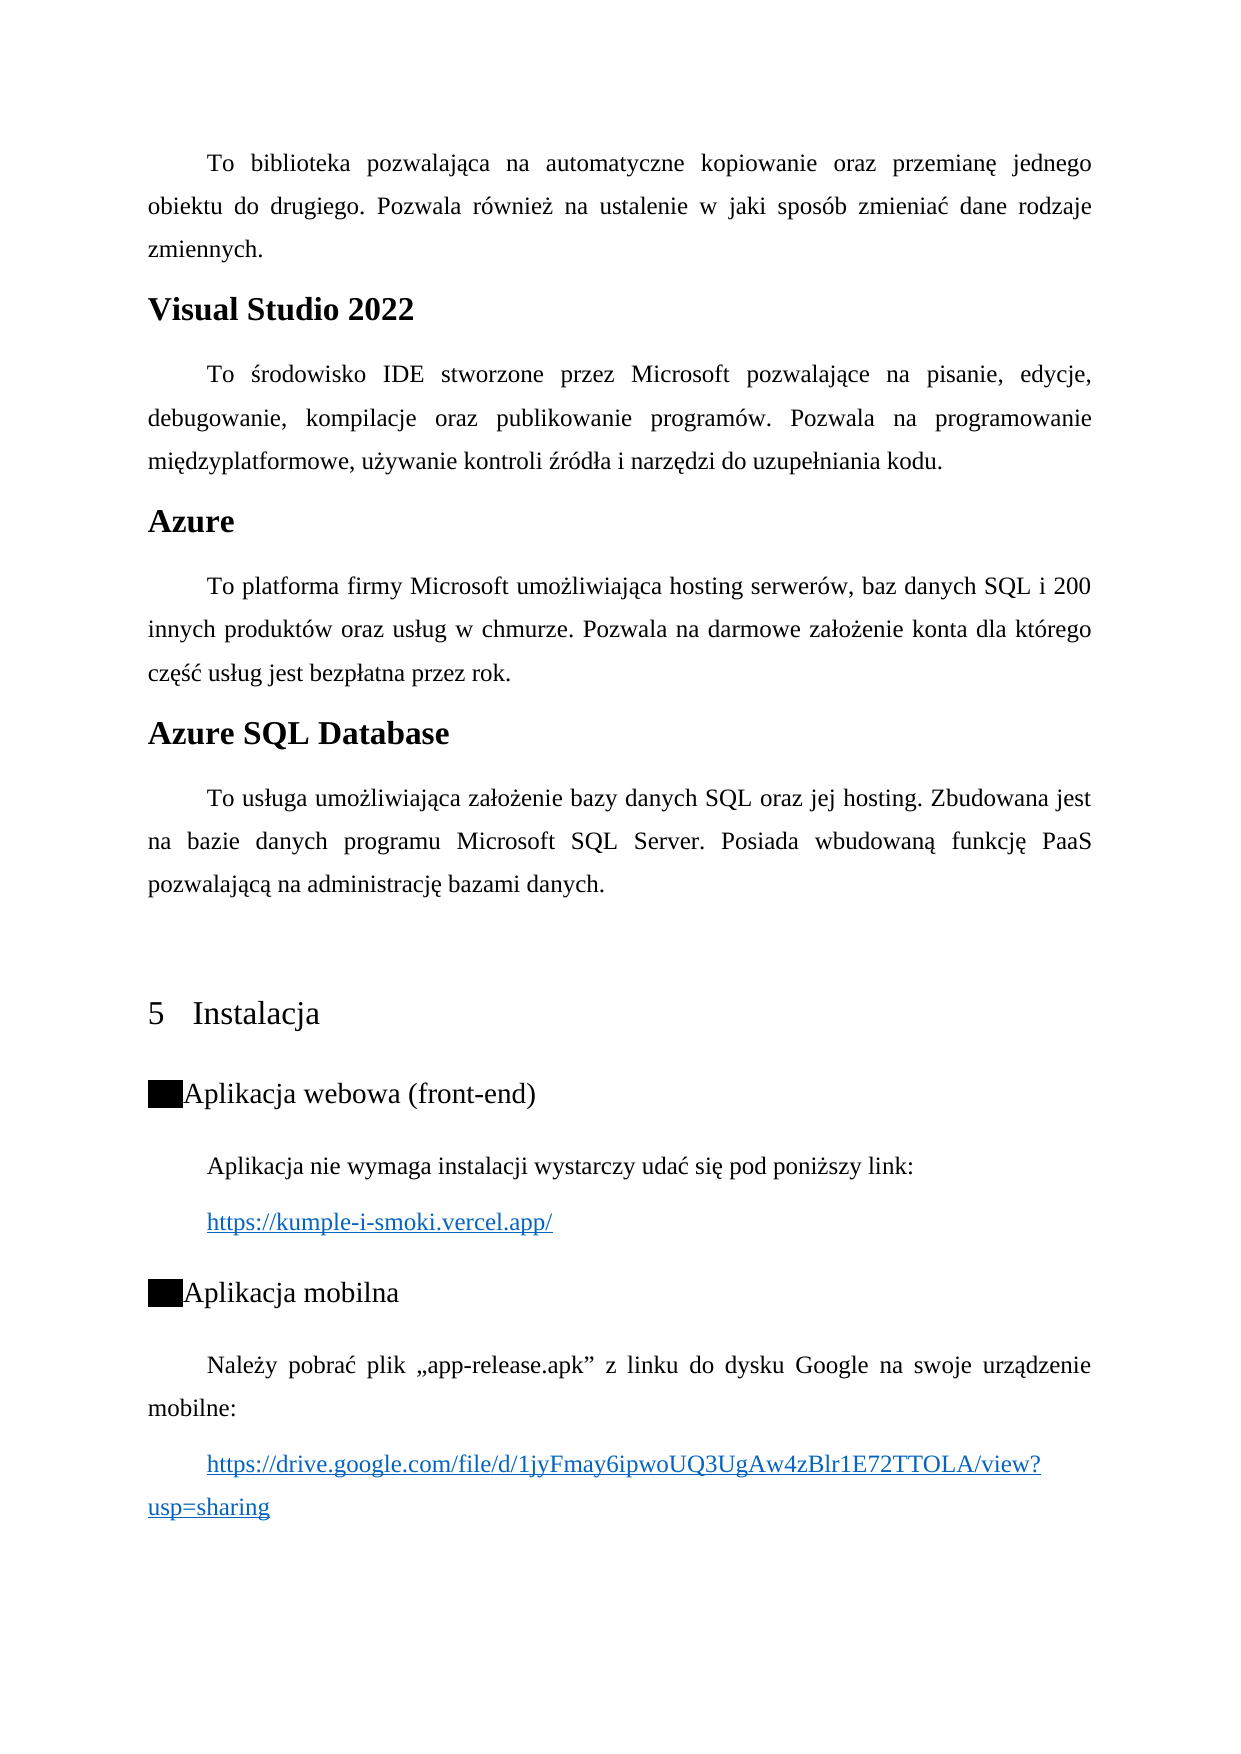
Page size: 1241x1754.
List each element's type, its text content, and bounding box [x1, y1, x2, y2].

text https://drive.google.com/file/d/1jyFmay6ipwoUQ3UgAw4zBlr1E72TTOLA/view?usp=sharing [148, 1449, 1093, 1521]
text To platforma firmy Microsoft umożliwiająca hosting serwerów, baz danych SQL i 200 innych produktów oraz usług w chmurze. Pozwala na darmowe założenie konta dla którego część usług jest bezpłatna przez rok. [148, 571, 1093, 686]
text Visual Studio 2022 [148, 289, 1093, 328]
text Azure SQL Database [148, 713, 1093, 752]
text To środowisko IDE stworzone przez Microsoft pozwalające na pisanie, edycje, debugowanie, kompilacje oraz publikowanie programów. Pozwala na programowanie międzyplatformowe, używanie kontroli źródła i narzędzi do uzupełniania kodu. [148, 359, 1093, 474]
text https://kumple-i-smoki.vercel.app/ [148, 1207, 1093, 1235]
subtitle Aplikacja mobilna [148, 1275, 1093, 1308]
text Należy pobrać plik „app-release.apk” z linku do dysku Google na swoje urządzenie mobilne: [148, 1350, 1093, 1422]
text Azure [148, 501, 1093, 540]
text To biblioteka pozwalająca na automatyczne kopiowanie oraz przemianę jednego obiektu do drugiego. Pozwala również na ustalenie w jaki sposób zmieniać dane rodzaje zmiennych. [148, 148, 1093, 263]
text To usługa umożliwiająca założenie bazy danych SQL oraz jej hosting. Zbudowana jest na bazie danych programu Microsoft SQL Server. Posiada wbudowaną funkcję PaaS pozwalającą na administrację bazami danych. [148, 783, 1093, 898]
text Aplikacja nie wymaga instalacji wystarczy udać się pod poniższy link: [148, 1151, 1093, 1180]
subtitle Instalacja [148, 993, 1093, 1032]
subtitle Aplikacja webowa (front-end) [148, 1076, 1093, 1109]
